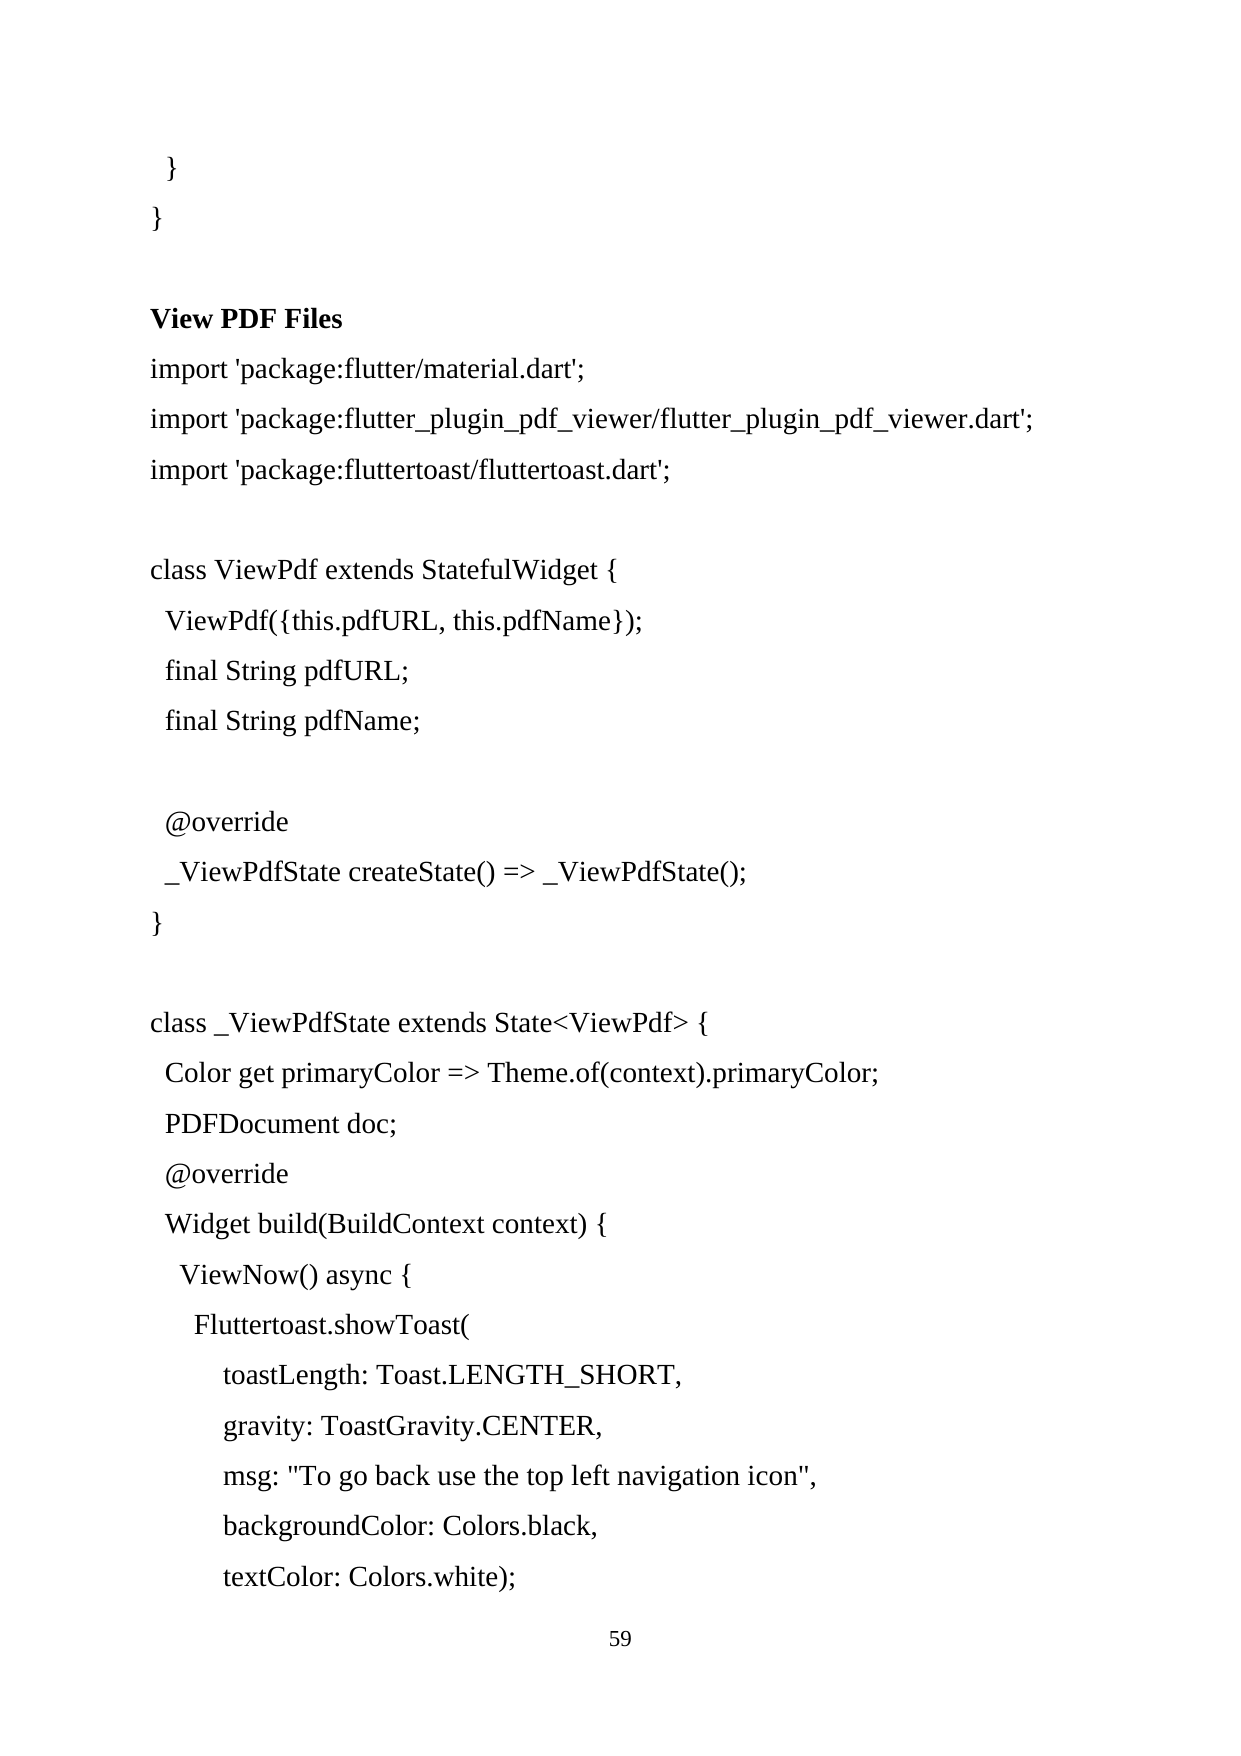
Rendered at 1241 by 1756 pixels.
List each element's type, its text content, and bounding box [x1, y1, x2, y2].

text ViewNow() async { [150, 1257, 1090, 1290]
text Widget build(BuildContext context) { [150, 1207, 1090, 1240]
text gravity: ToastGravity.CENTER, [150, 1408, 1090, 1441]
text class ViewPdf extends StatefulWidget { [150, 552, 1090, 586]
text Fluttertoast.showToast( [150, 1307, 1090, 1341]
text class _ViewPdfState extends State<ViewPdf> { [150, 1005, 1090, 1039]
text final String pdfName; [150, 703, 1090, 737]
text PDFDocument doc; [150, 1106, 1090, 1139]
text View PDF Files [150, 301, 1090, 334]
text toastLength: Toast.LENGTH_SHORT, [150, 1357, 1090, 1391]
text @override [150, 1156, 1090, 1190]
text final String pdfURL; [150, 653, 1090, 687]
text backgroundColor: Colors.black, [150, 1508, 1090, 1542]
text } [150, 905, 1090, 938]
text import 'package:flutter_plugin_pdf_viewer/flutter_plugin_pdf_viewer.dart'; [150, 402, 1090, 435]
text import 'package:fluttertoast/fluttertoast.dart'; [150, 452, 1090, 485]
text @override [150, 804, 1090, 838]
text } [150, 200, 1090, 234]
text import 'package:flutter/material.dart'; [150, 351, 1090, 385]
text ViewPdf({this.pdfURL, this.pdfName}); [150, 603, 1090, 636]
text _ViewPdfState createState() => _ViewPdfState(); [150, 854, 1090, 888]
text msg: "To go back use the top left navigation icon", [150, 1458, 1090, 1492]
text textColor: Colors.white); [150, 1559, 1090, 1592]
text Color get primaryColor => Theme.of(context).primaryColor; [150, 1056, 1090, 1089]
text } [150, 150, 1090, 183]
